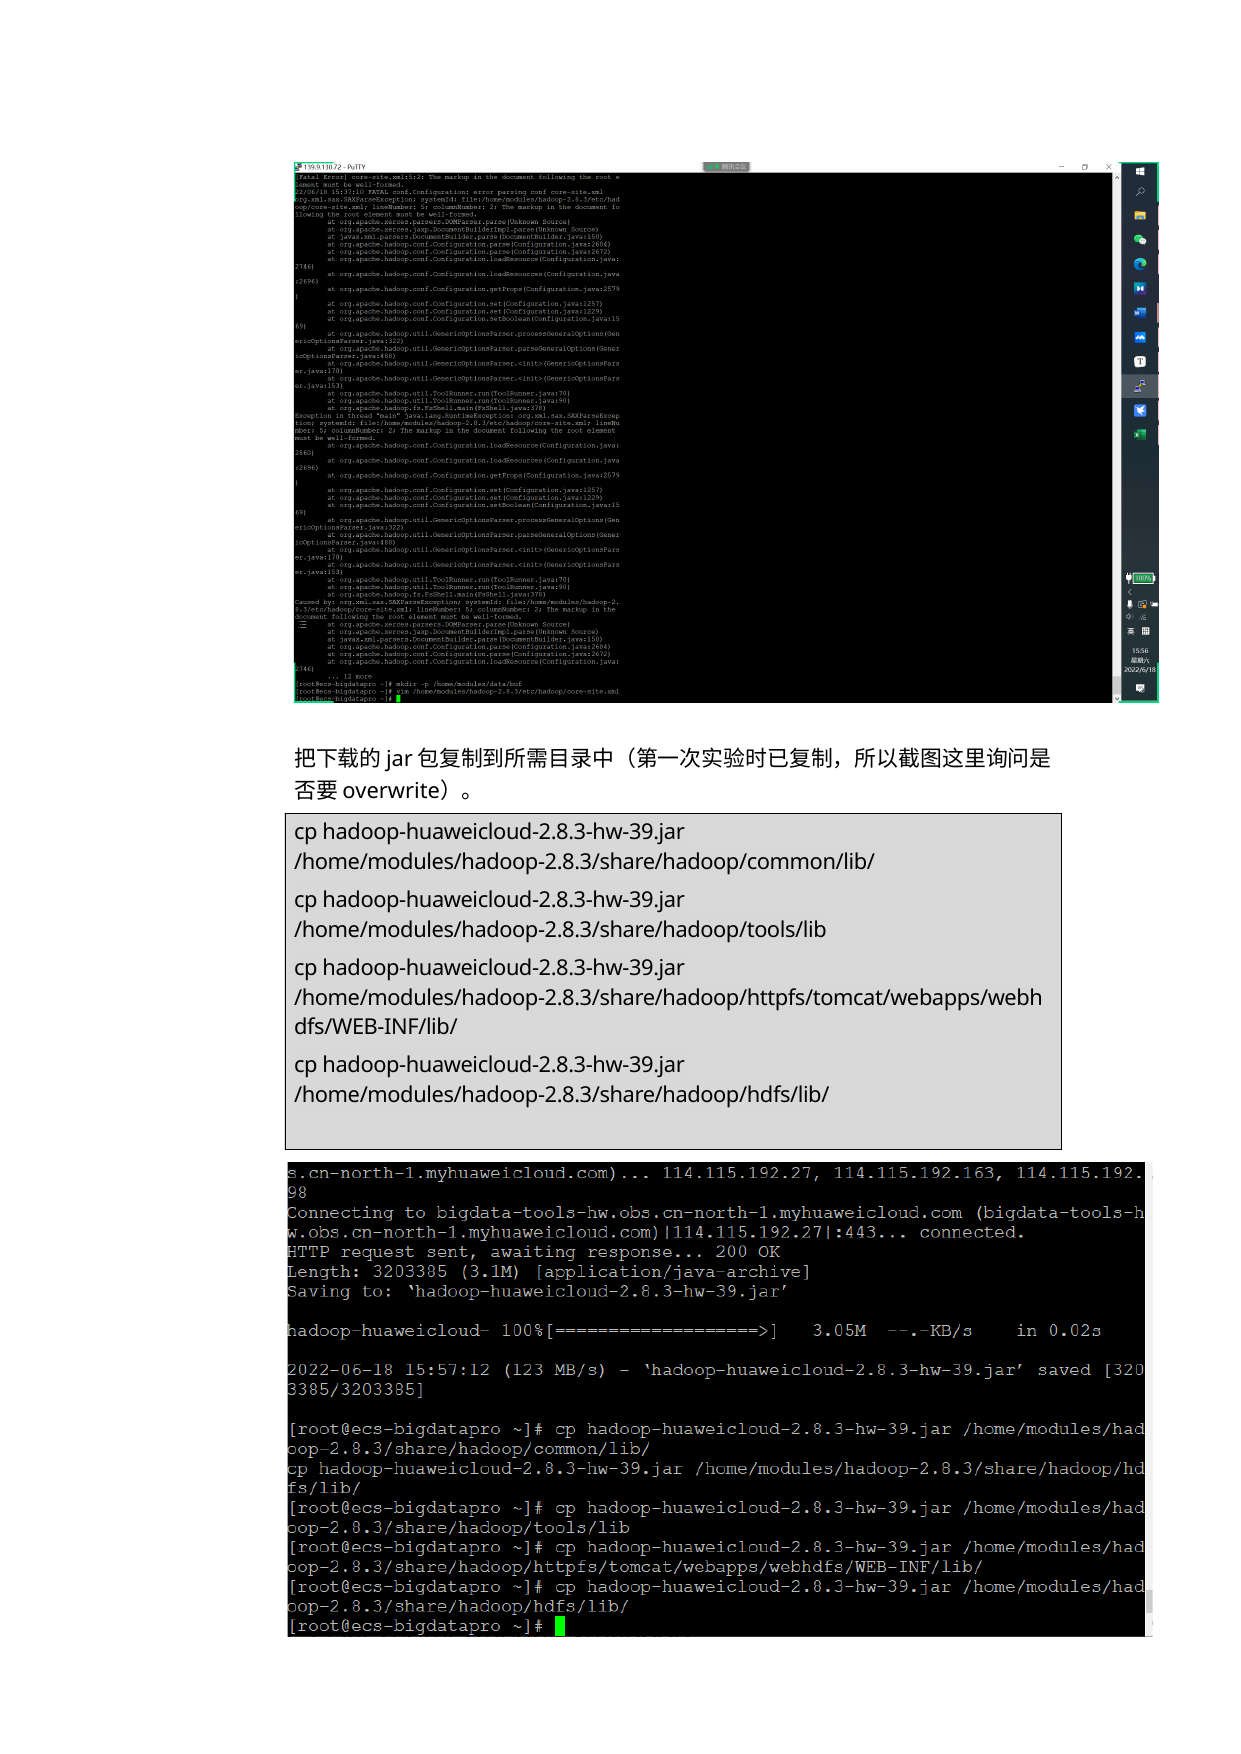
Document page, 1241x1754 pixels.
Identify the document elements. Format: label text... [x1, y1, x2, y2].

text cp hadoop-huaweicloud-2.8.3-hw-39.jar /home/modules/hadoop-2.8.3/share/hadoop/common/lib/ [286, 814, 1061, 875]
text cp hadoop-huaweicloud-2.8.3-hw-39.jar /home/modules/hadoop-2.8.3/share/hadoop/tools/lib [286, 881, 1061, 943]
text cp hadoop-huaweicloud-2.8.3-hw-39.jar /home/modules/hadoop-2.8.3/share/hadoop/httpfs/tomcat/webapps/webhdfs/WEB-INF/lib/ [286, 948, 1061, 1041]
text 把下载的jar包复制到所需目录中（第一次实验时已复制，所以截图这里询问是否要overwrite）。 [294, 741, 1053, 804]
picture [287, 1152, 1153, 1637]
picture [293, 162, 1159, 703]
text cp hadoop-huaweicloud-2.8.3-hw-39.jar /home/modules/hadoop-2.8.3/share/hadoop/hdfs/lib/ [286, 1046, 1061, 1109]
